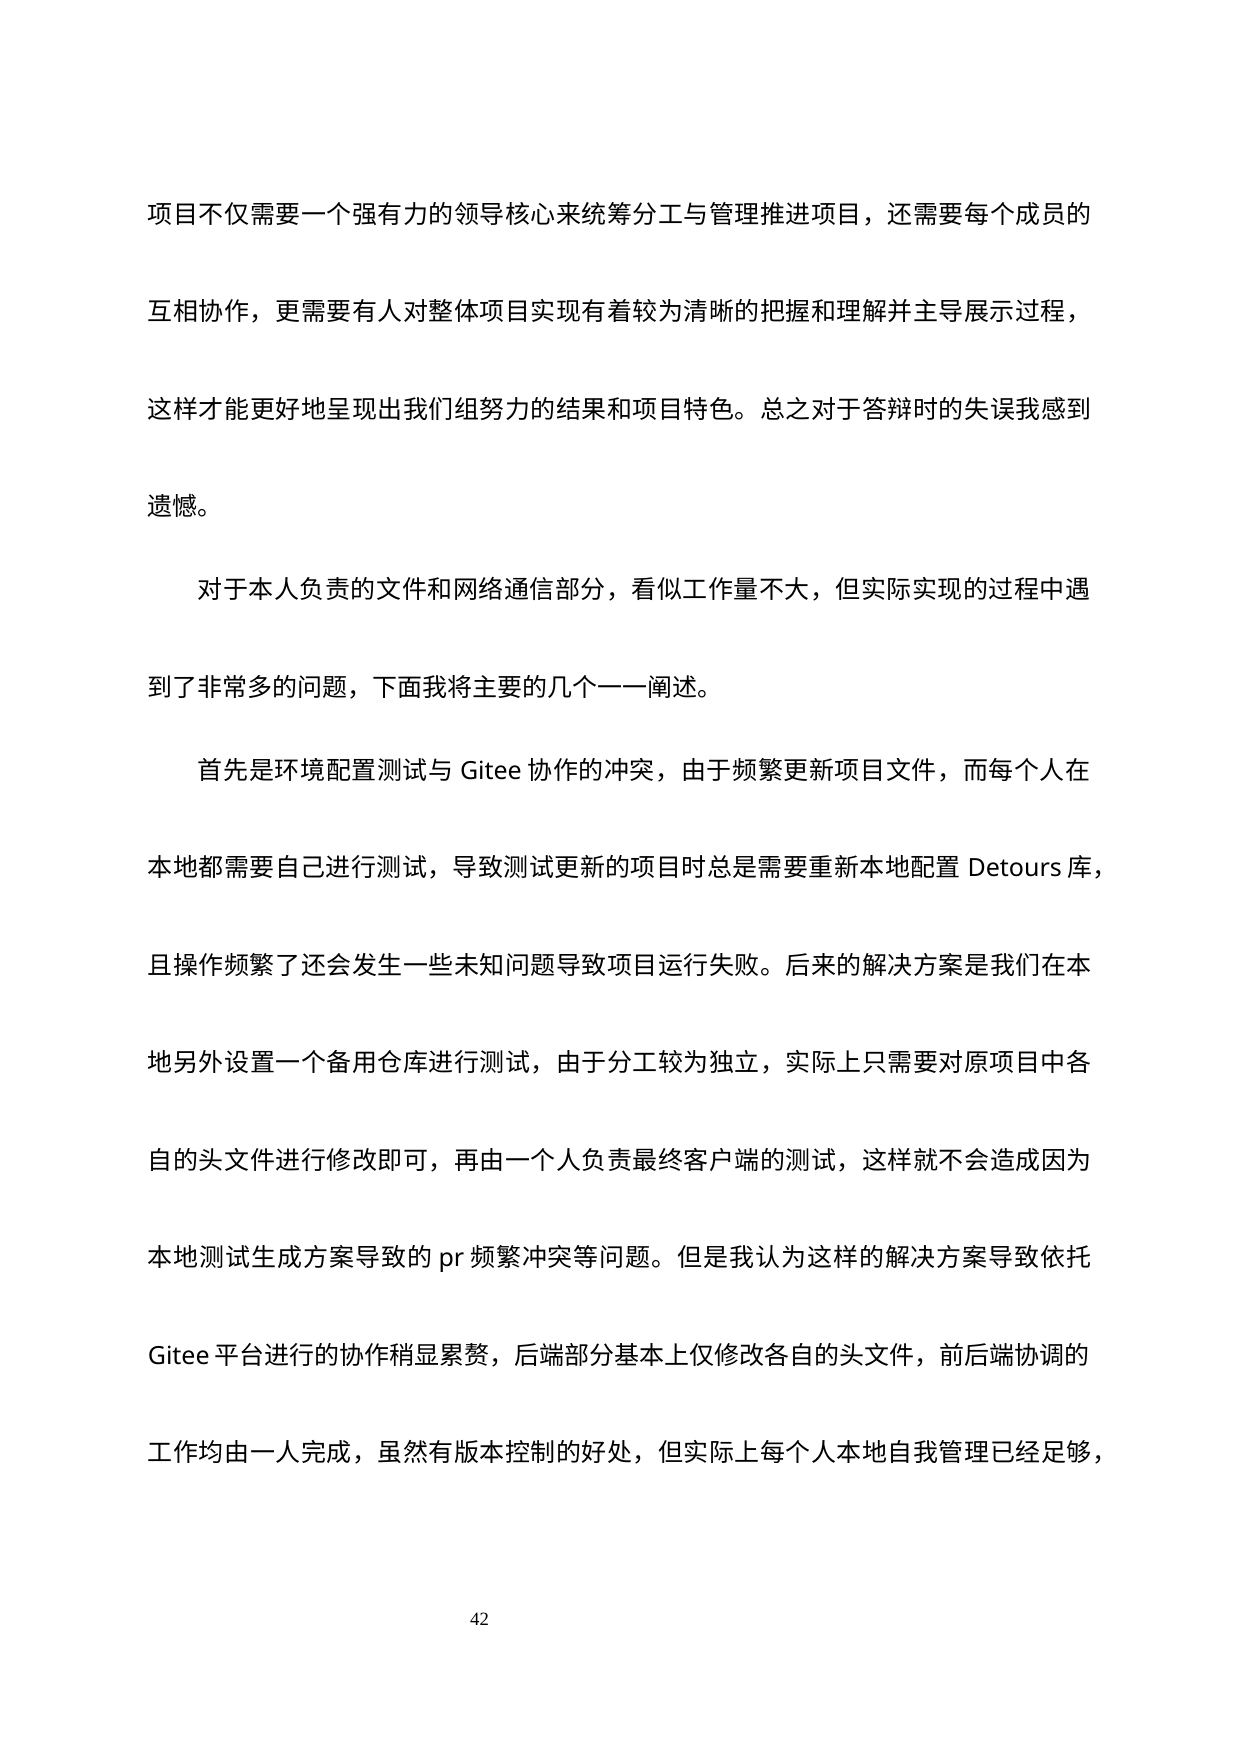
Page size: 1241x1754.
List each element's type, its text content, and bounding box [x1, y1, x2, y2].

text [148, 180, 1093, 537]
text 对于本人负责的文件和网络通信部分，看似工作量不大，但实际实现的过程中遇到了非常多的问题，下面我将主要的几个一一阐述。 [148, 555, 1093, 718]
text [148, 736, 1093, 1483]
